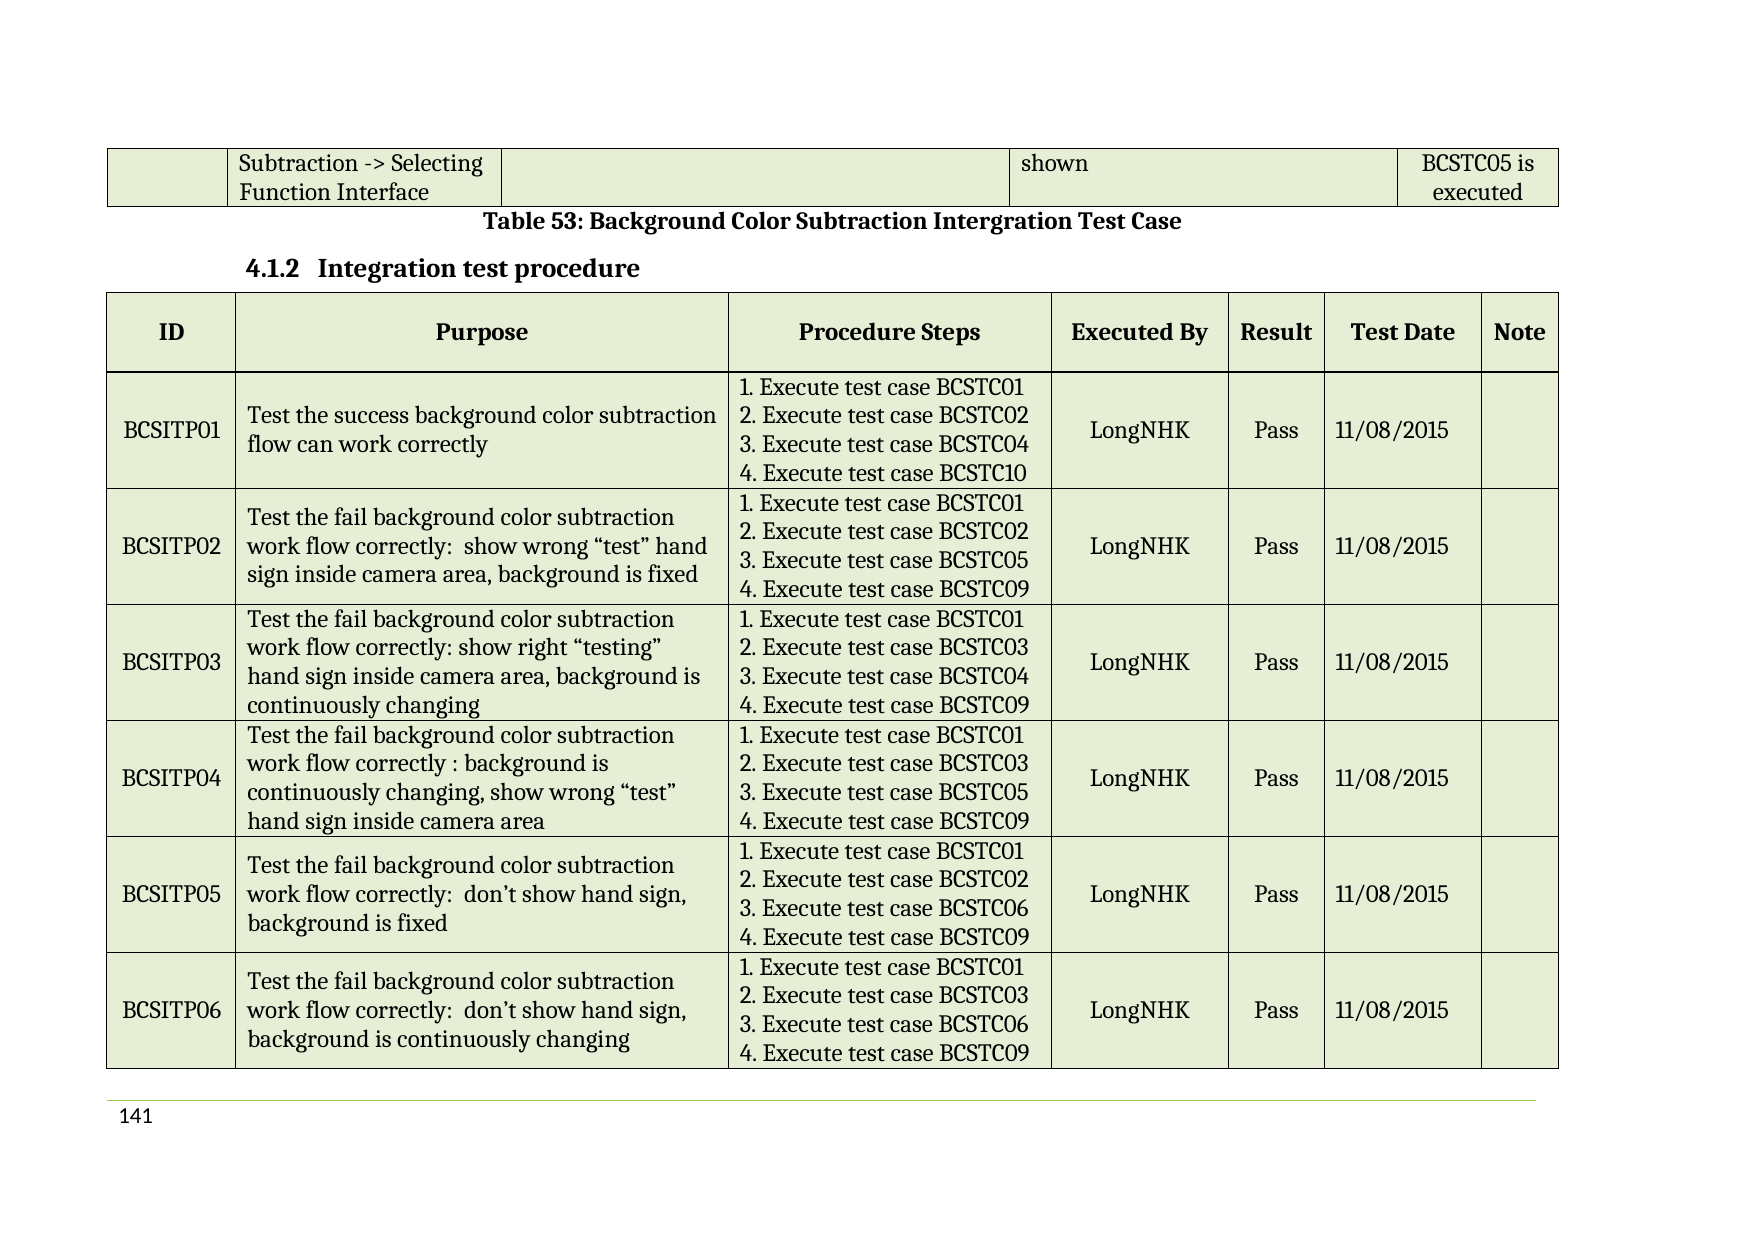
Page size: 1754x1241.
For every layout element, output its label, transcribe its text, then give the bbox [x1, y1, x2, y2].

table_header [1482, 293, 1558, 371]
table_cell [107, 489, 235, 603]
list Table 53: Background Color Subtraction Intergration Test Case [118, 207, 1547, 236]
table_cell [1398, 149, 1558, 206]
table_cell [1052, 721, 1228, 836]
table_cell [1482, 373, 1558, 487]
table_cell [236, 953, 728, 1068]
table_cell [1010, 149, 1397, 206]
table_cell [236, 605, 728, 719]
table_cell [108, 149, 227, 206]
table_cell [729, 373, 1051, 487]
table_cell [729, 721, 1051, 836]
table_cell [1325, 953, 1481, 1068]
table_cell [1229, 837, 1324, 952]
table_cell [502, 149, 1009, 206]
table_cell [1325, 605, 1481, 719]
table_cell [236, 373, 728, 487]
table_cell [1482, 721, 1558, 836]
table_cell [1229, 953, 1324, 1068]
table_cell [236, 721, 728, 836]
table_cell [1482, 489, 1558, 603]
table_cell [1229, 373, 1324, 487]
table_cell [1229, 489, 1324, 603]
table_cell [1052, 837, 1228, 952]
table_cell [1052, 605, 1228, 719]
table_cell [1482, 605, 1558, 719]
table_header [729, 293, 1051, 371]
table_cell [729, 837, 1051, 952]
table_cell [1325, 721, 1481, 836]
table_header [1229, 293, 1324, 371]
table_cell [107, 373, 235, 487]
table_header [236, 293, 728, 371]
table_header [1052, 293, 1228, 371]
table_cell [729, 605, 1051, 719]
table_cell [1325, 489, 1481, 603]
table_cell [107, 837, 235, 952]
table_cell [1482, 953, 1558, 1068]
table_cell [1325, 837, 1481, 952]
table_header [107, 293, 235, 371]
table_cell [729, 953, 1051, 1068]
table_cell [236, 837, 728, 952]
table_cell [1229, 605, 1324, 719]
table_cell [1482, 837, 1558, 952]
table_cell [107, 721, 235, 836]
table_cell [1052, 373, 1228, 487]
subtitle Integration test procedure [246, 253, 1547, 284]
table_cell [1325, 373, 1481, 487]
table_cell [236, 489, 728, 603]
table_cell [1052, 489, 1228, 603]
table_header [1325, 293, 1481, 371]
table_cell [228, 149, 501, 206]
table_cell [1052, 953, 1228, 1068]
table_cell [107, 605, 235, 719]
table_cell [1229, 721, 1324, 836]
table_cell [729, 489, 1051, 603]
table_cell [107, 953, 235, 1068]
